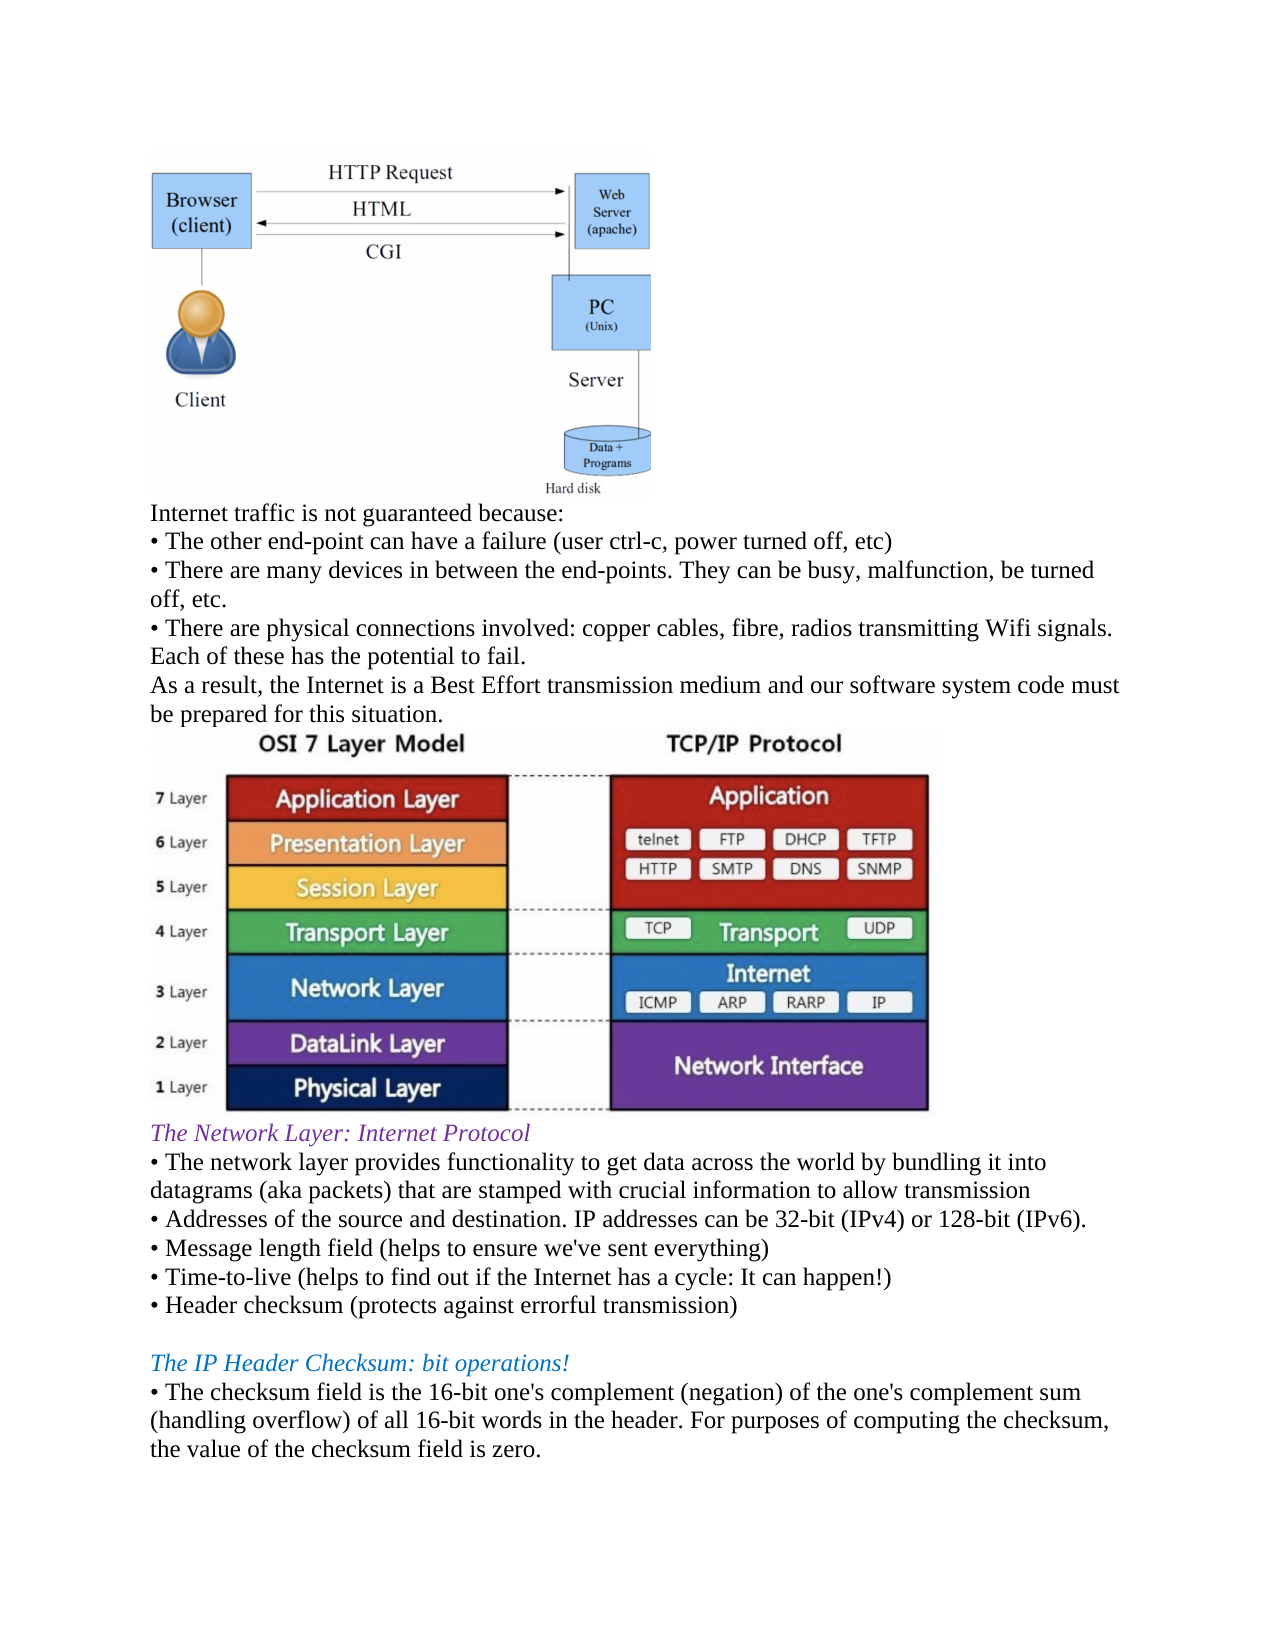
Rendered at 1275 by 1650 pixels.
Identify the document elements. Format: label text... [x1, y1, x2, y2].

text • Addresses of the source and destination. IP addresses can be 32-bit (IPv4) or 128-bit (IPv6). [150, 1204, 1125, 1233]
text The Network Layer: Internet Protocol [150, 1118, 1125, 1147]
text • There are many devices in between the end-points. They can be busy, malfunction, be turned off, etc. [150, 555, 1125, 613]
text • Message length field (helps to ensure we've sent everything) [150, 1233, 1125, 1262]
text • Header checksum (protects against errorful transmission) [150, 1290, 1125, 1319]
text The IP Header Checksum: bit operations! [150, 1348, 1125, 1377]
text Internet traffic is not guaranteed because: [150, 498, 1125, 526]
text As a result, the Internet is a Best Effort transmission medium and our software system code must be prepared for this situation. [150, 670, 1125, 728]
text • The network layer provides functionality to get data across the world by bundling it into datagrams (aka packets) that are stamped with crucial information to allow transmission [150, 1147, 1125, 1204]
picture [150, 150, 652, 498]
text • There are physical connections involved: copper cables, fibre, radios transmitting Wifi signals. Each of these has the potential to fail. [150, 613, 1125, 670]
text • The checksum field is the 16-bit one's complement (negation) of the one's complement sum (handling overflow) of all 16-bit words in the header. For purposes of computing the checksum, the value of the checksum field is zero. [150, 1377, 1125, 1463]
text • The other end-point can have a failure (user ctrl-c, power turned off, etc) [150, 526, 1125, 555]
text • Time-to-live (helps to find out if the Internet has a cycle: It can happen!) [150, 1262, 1125, 1290]
picture [150, 727, 938, 1118]
